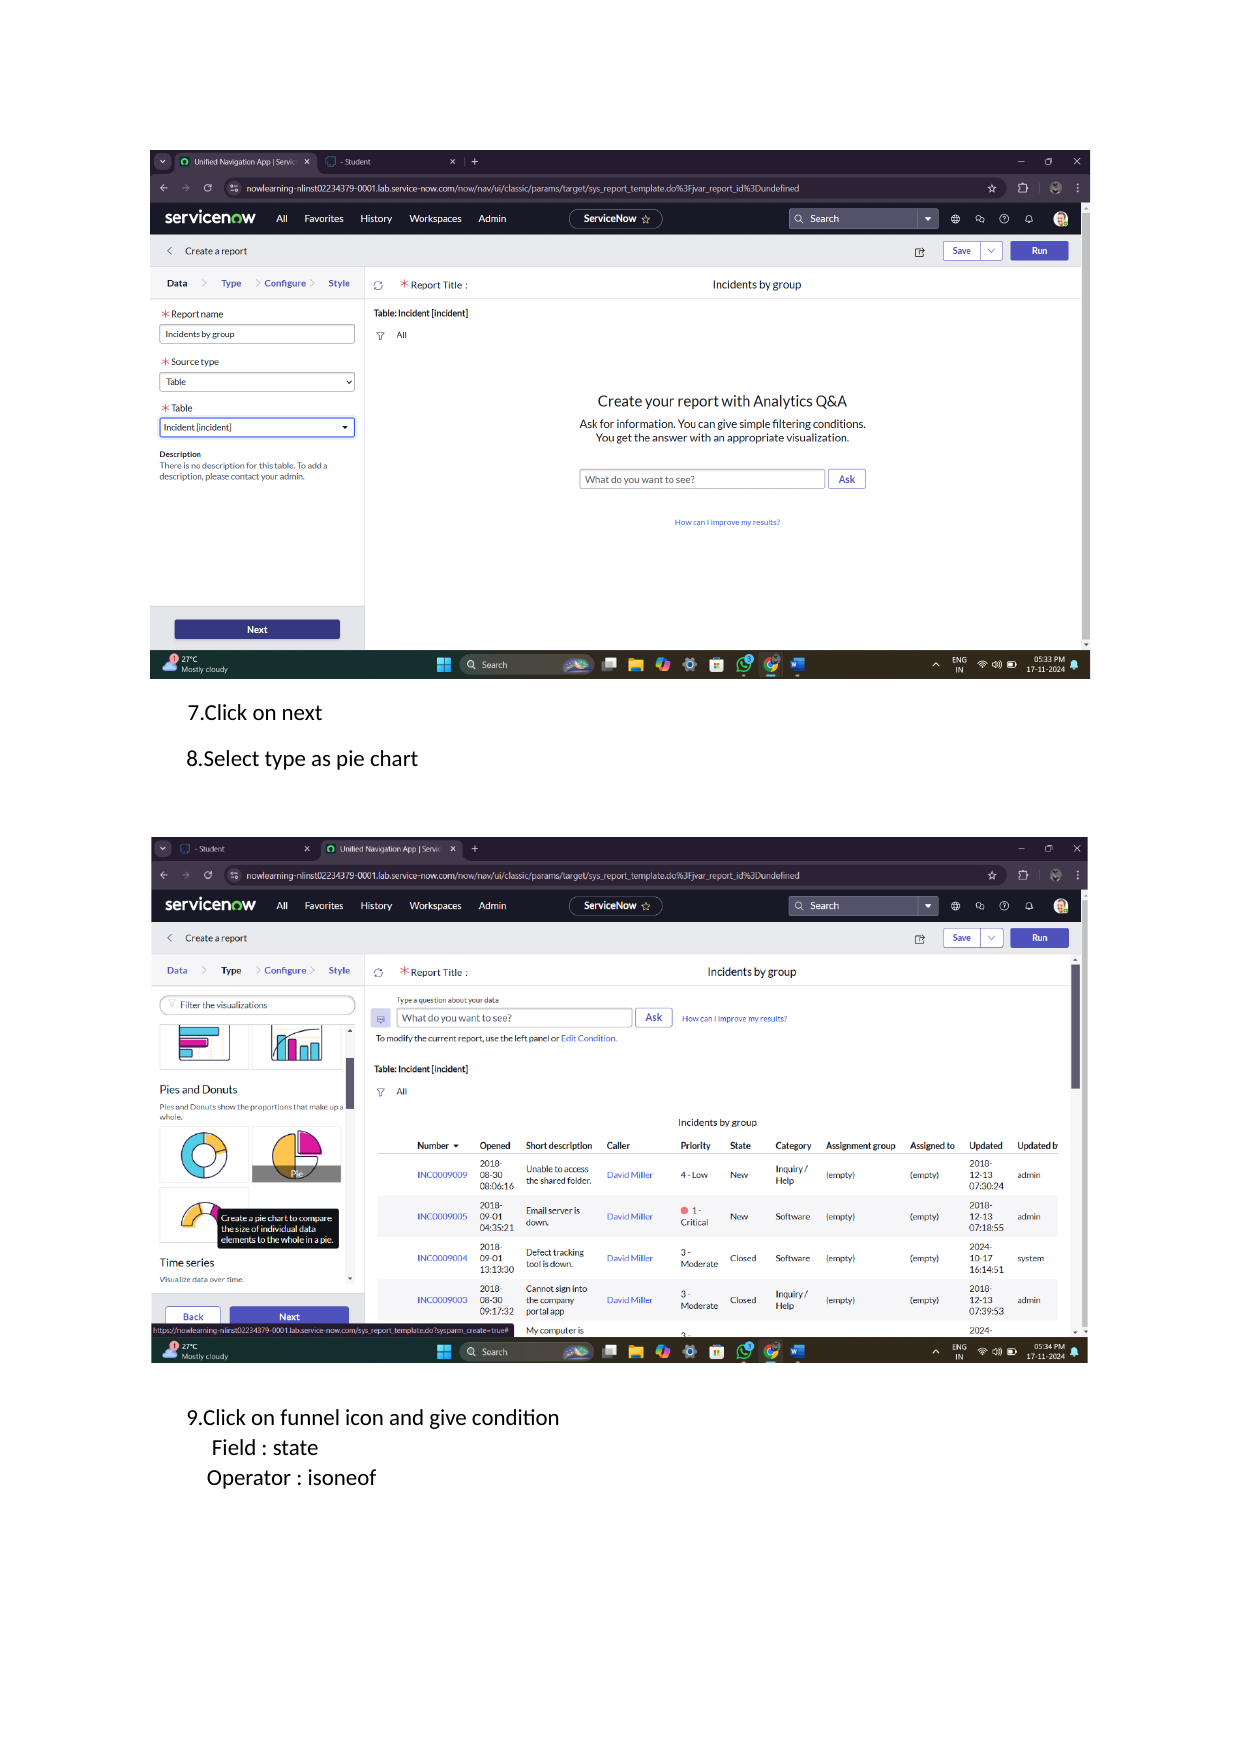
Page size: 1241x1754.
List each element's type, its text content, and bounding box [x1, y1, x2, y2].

picture [150, 150, 1091, 679]
text 8.Select type as pie chart [150, 744, 1090, 773]
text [150, 838, 1090, 1491]
text 7.Click on next [187, 698, 1090, 726]
picture [150, 837, 1087, 1362]
